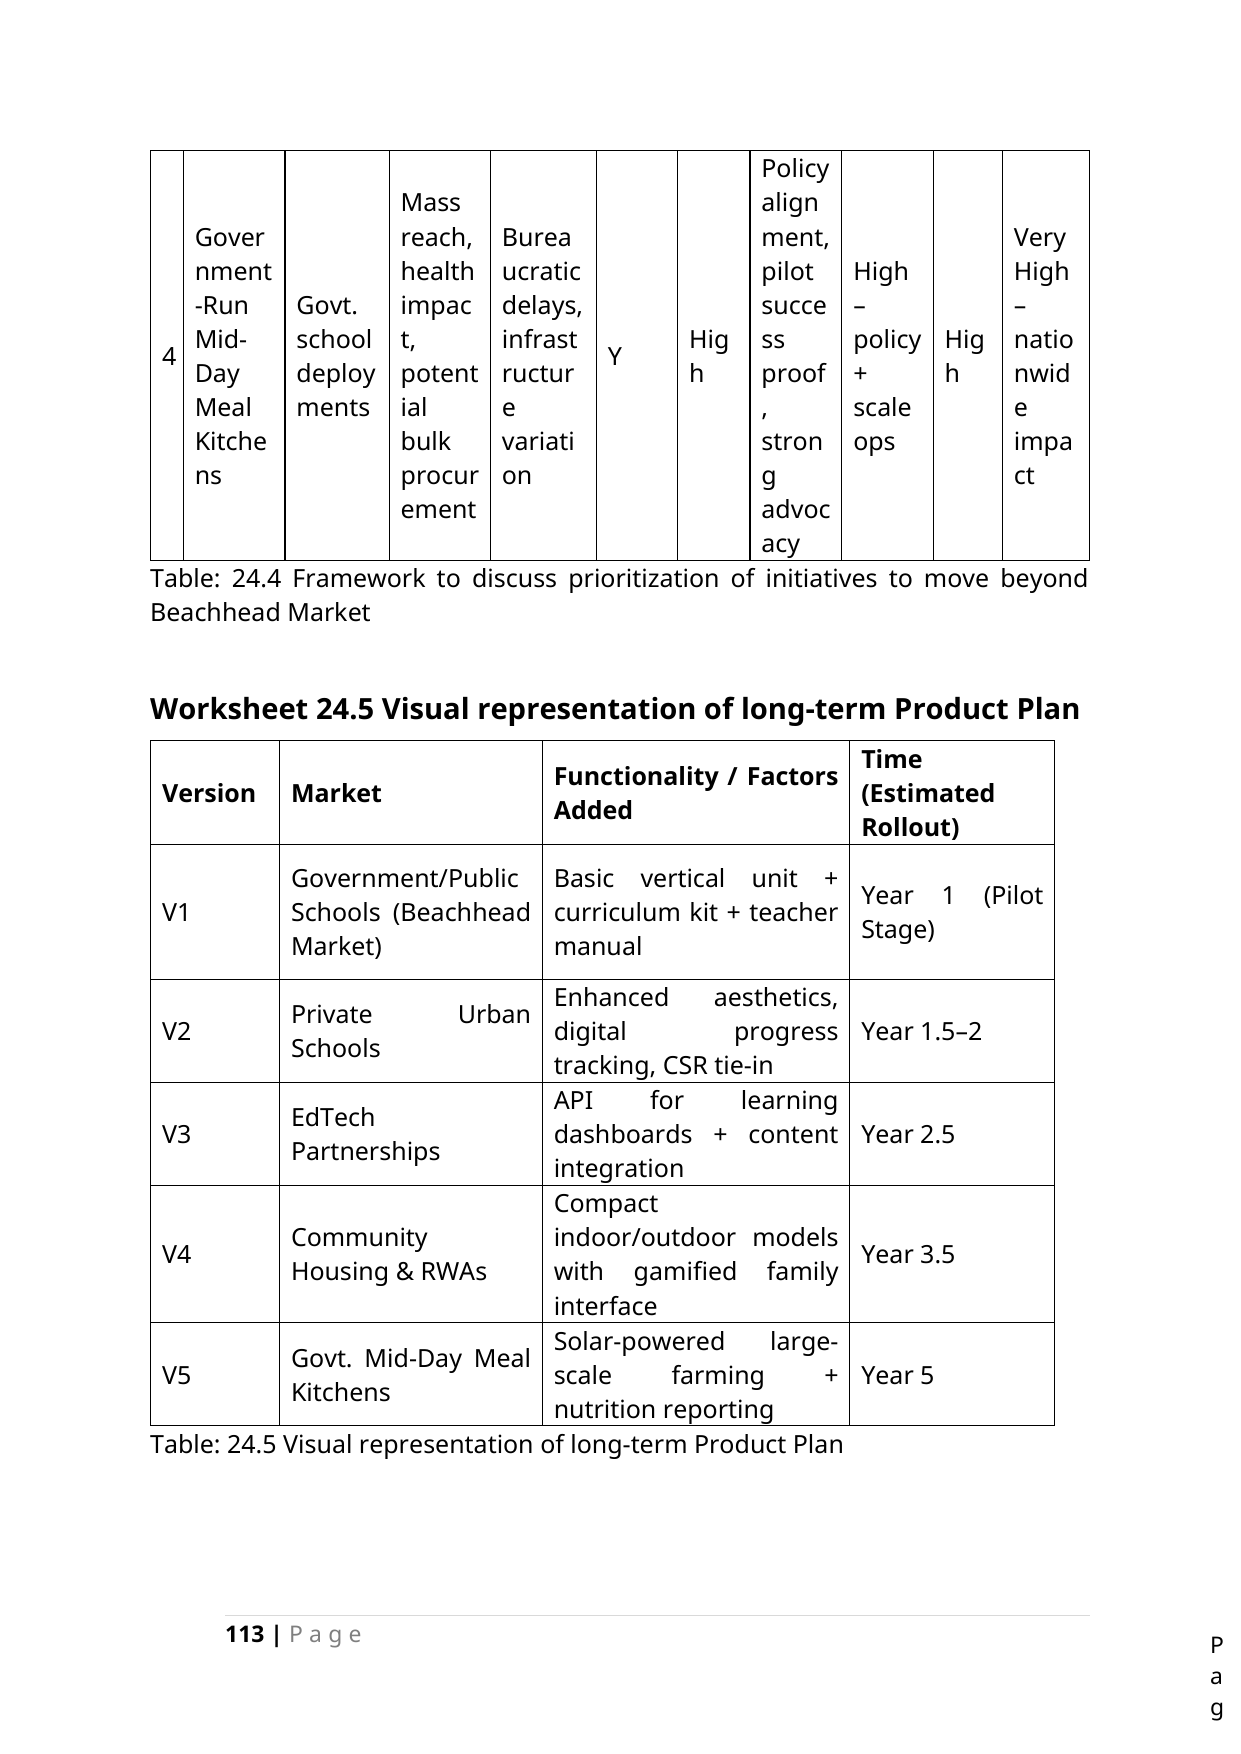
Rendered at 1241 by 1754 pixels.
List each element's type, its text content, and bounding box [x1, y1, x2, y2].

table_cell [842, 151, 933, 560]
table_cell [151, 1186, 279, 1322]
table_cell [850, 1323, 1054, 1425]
text Worksheet 24.5 Visual representation of long-term Product Plan [150, 688, 1090, 728]
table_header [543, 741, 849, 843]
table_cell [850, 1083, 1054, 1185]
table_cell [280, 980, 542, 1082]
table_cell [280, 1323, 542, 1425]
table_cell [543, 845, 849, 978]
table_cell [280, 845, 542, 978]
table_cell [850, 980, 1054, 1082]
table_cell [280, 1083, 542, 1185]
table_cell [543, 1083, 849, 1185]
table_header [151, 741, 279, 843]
text Table: 24.5 Visual representation of long-term Product Plan [150, 1426, 1090, 1461]
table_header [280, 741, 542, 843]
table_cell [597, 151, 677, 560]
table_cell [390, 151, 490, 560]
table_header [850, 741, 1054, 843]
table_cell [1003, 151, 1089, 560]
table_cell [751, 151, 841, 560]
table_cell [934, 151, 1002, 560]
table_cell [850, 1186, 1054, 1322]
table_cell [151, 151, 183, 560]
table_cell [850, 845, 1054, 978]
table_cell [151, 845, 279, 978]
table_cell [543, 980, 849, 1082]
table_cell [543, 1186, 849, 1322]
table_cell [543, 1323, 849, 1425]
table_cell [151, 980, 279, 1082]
text Table: 24.4 Framework to discuss prioritization of initiatives to move beyond Beachhead Market [150, 561, 1090, 629]
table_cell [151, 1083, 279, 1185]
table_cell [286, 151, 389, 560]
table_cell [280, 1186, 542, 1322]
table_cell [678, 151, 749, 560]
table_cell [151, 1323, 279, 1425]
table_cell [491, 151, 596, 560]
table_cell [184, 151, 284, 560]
